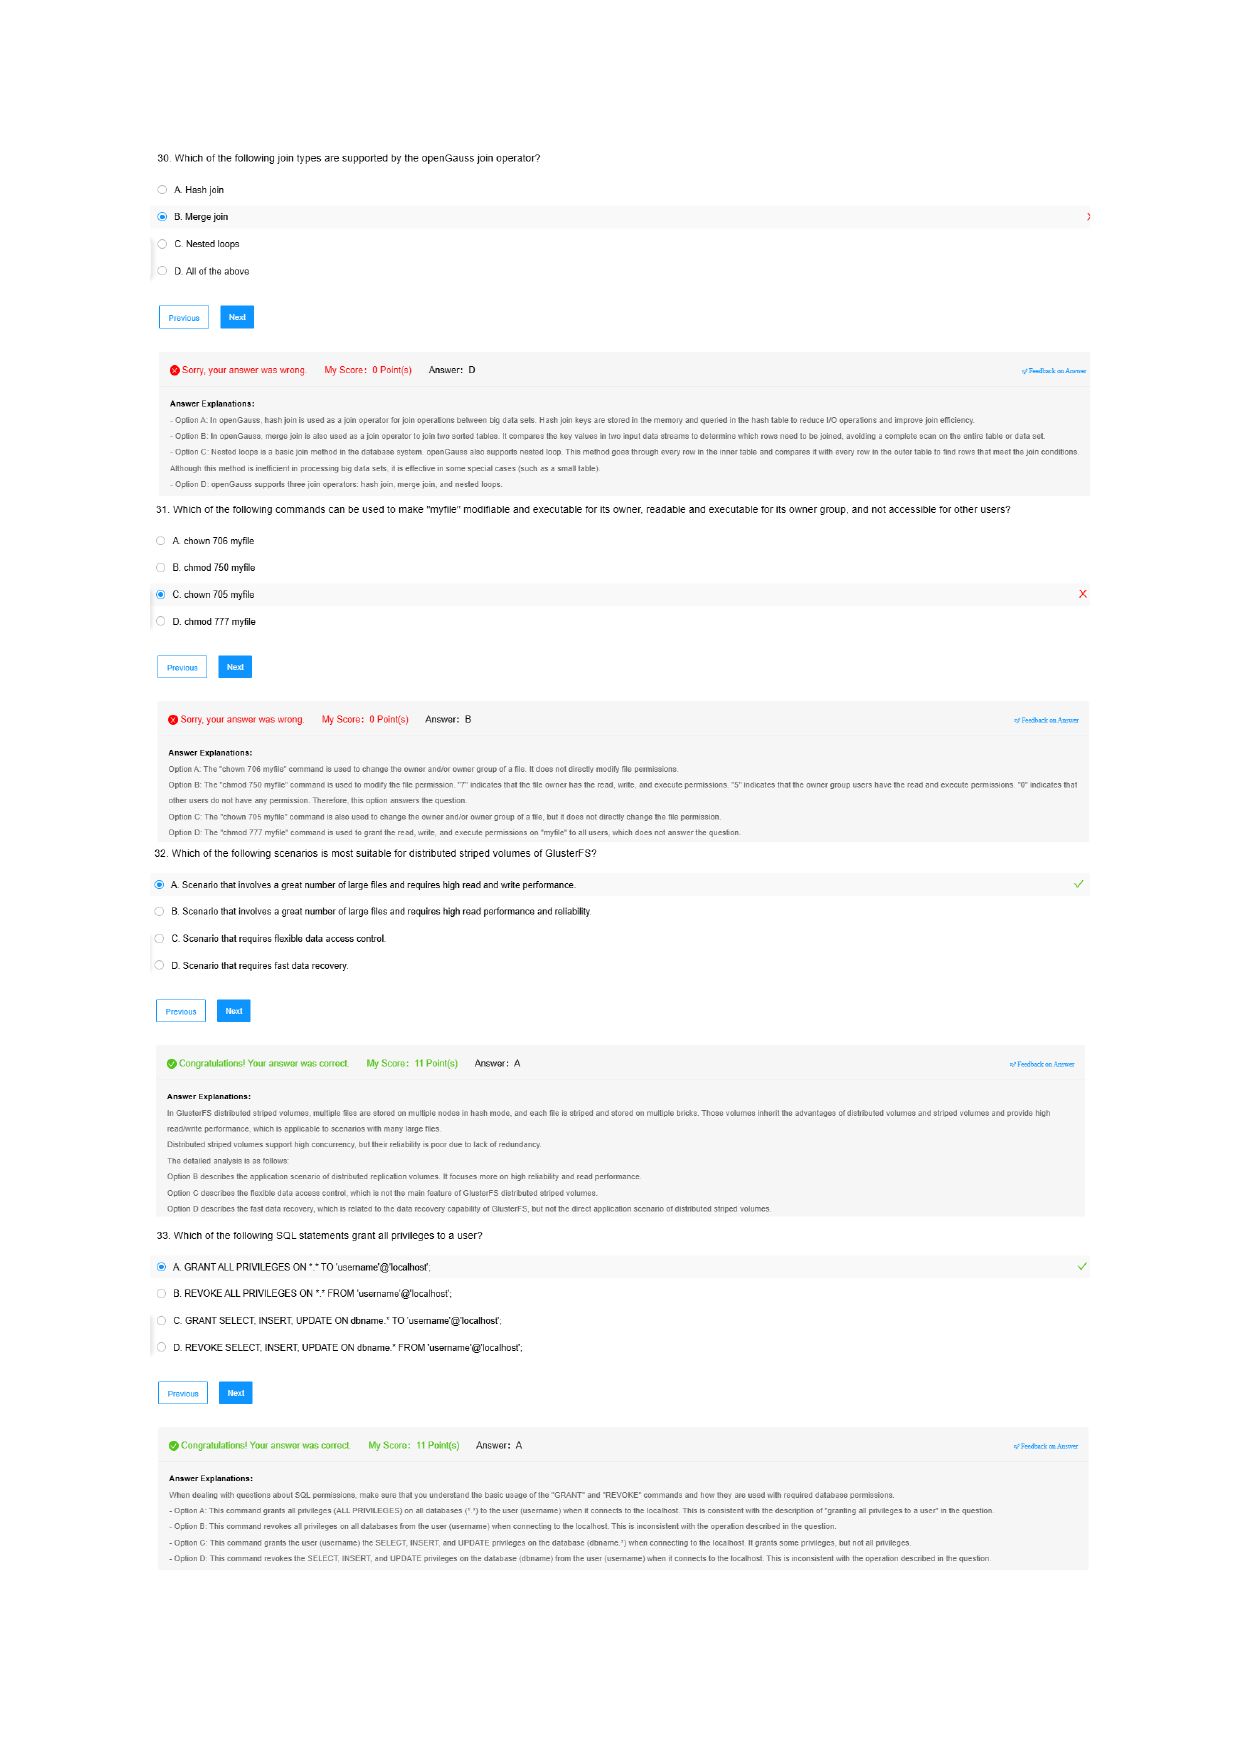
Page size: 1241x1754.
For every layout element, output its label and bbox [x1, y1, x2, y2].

picture [150, 1224, 1091, 1570]
picture [150, 150, 1091, 496]
picture [150, 845, 1091, 1221]
picture [150, 499, 1091, 842]
